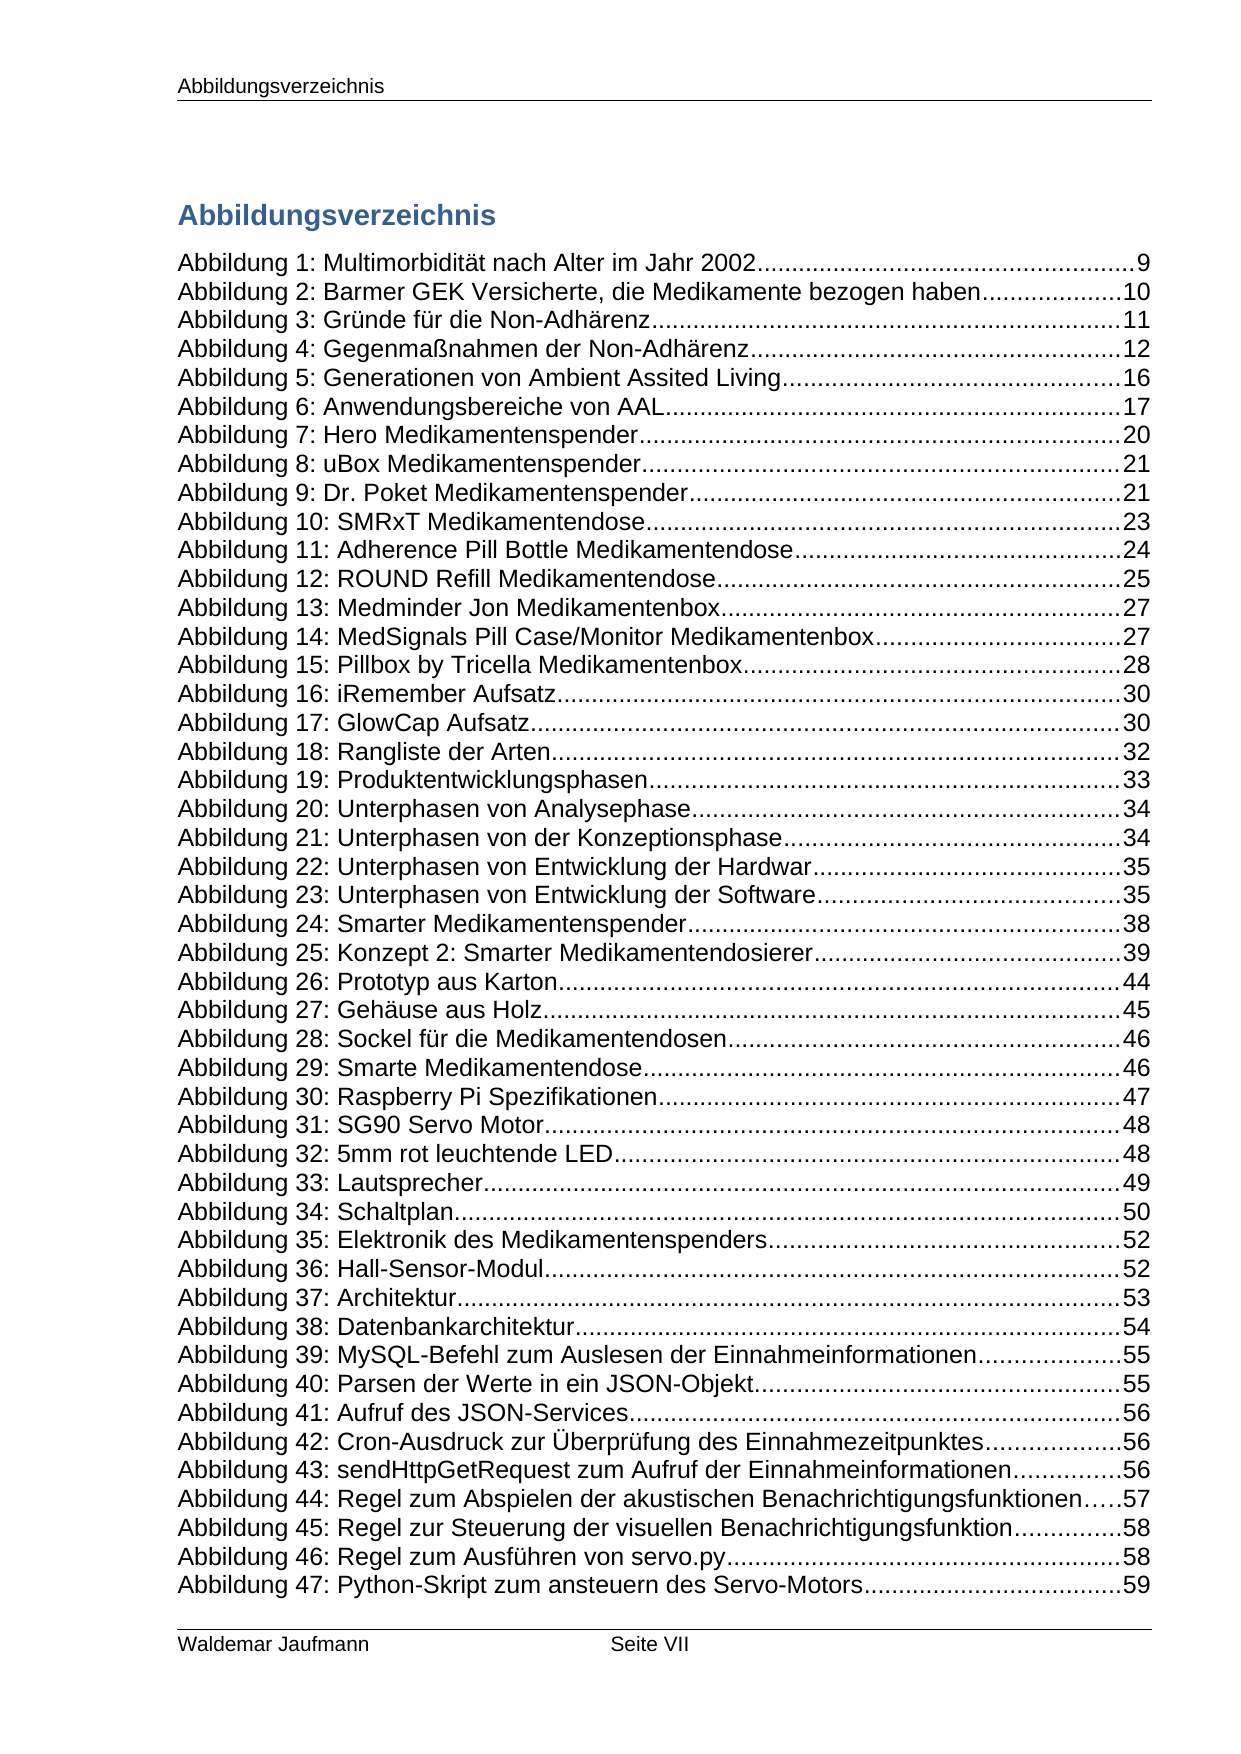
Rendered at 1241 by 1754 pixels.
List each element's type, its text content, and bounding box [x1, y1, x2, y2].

text Abbildung 39: MySQL-Befehl zum Auslesen der Einnahmeinformationen 55 [177, 1341, 1152, 1369]
text Abbildung 1: Multimorbidität nach Alter im Jahr 2002 9 [177, 248, 1152, 277]
text Abbildung 25: Konzept 2: Smarter Medikamentendosierer 39 [177, 938, 1152, 967]
subtitle Abbildungsverzeichnis [177, 198, 1152, 231]
text Abbildung 40: Parsen der Werte in ein JSON-Objekt 55 [177, 1369, 1152, 1398]
text Abbildung 29: Smarte Medikamentendose 46 [177, 1053, 1152, 1082]
text Abbildung 2: Barmer GEK Versicherte, die Medikamente bezogen haben 10 [177, 277, 1152, 306]
text Abbildung 20: Unterphasen von Analysephase 34 [177, 794, 1152, 823]
text Abbildung 35: Elektronik des Medikamentenspenders 52 [177, 1226, 1152, 1254]
text Abbildung 7: Hero Medikamentenspender 20 [177, 421, 1152, 449]
text Abbildung 36: Hall-Sensor-Modul 52 [177, 1254, 1152, 1283]
text Abbildung 22: Unterphasen von Entwicklung der Hardwar 35 [177, 852, 1152, 881]
text Abbildung 23: Unterphasen von Entwicklung der Software 35 [177, 881, 1152, 909]
text Abbildung 21: Unterphasen von der Konzeptionsphase 34 [177, 823, 1152, 852]
text Abbildung 19: Produktentwicklungsphasen 33 [177, 766, 1152, 794]
text Abbildung 12: ROUND Refill Medikamentendose 25 [177, 564, 1152, 593]
text Abbildung 15: Pillbox by Tricella Medikamentenbox 28 [177, 651, 1152, 679]
text Abbildung 46: Regel zum Ausführen von servo.py 58 [177, 1542, 1152, 1571]
text Abbildung 5: Generationen von Ambient Assited Living 16 [177, 363, 1152, 392]
text Abbildung 33: Lautsprecher 49 [177, 1168, 1152, 1197]
text Abbildung 26: Prototyp aus Karton 44 [177, 967, 1152, 996]
text Abbildung 11: Adherence Pill Bottle Medikamentendose 24 [177, 536, 1152, 564]
text Abbildung 6: Anwendungsbereiche von AAL 17 [177, 392, 1152, 421]
text Abbildung 9: Dr. Poket Medikamentenspender 21 [177, 478, 1152, 507]
text Abbildung 45: Regel zur Steuerung der visuellen Benachrichtigungsfunktion 58 [177, 1513, 1152, 1542]
text Abbildung 32: 5mm rot leuchtende LED 48 [177, 1139, 1152, 1168]
text Abbildung 43: sendHttpGetRequest zum Aufruf der Einnahmeinformationen 56 [177, 1456, 1152, 1484]
text Abbildung 34: Schaltplan 50 [177, 1197, 1152, 1226]
text Abbildung 16: iRemember Aufsatz 30 [177, 679, 1152, 708]
text Abbildung 17: GlowCap Aufsatz 30 [177, 708, 1152, 737]
text Abbildung 18: Rangliste der Arten 32 [177, 737, 1152, 766]
text Abbildung 31: SG90 Servo Motor 48 [177, 1111, 1152, 1139]
text Abbildung 14: MedSignals Pill Case/Monitor Medikamentenbox 27 [177, 622, 1152, 651]
text Abbildung 28: Sockel für die Medikamentendosen 46 [177, 1024, 1152, 1053]
text Abbildung 4: Gegenmaßnahmen der Non-Adhärenz 12 [177, 334, 1152, 363]
text Abbildung 13: Medminder Jon Medikamentenbox 27 [177, 593, 1152, 622]
text Abbildung 10: SMRxT Medikamentendose 23 [177, 507, 1152, 536]
text Abbildung 37: Architektur 53 [177, 1283, 1152, 1312]
text Abbildung 30: Raspberry Pi Spezifikationen 47 [177, 1082, 1152, 1111]
text Abbildung 38: Datenbankarchitektur 54 [177, 1312, 1152, 1341]
text Abbildung 27: Gehäuse aus Holz 45 [177, 996, 1152, 1024]
text Abbildung 42: Cron-Ausdruck zur Überprüfung des Einnahmezeitpunktes 56 [177, 1427, 1152, 1456]
text Abbildung 3: Gründe für die Non-Adhärenz 11 [177, 306, 1152, 334]
text Abbildung 8: uBox Medikamentenspender 21 [177, 449, 1152, 478]
text Abbildung 41: Aufruf des JSON-Services 56 [177, 1398, 1152, 1427]
text Abbildung 47: Python-Skript zum ansteuern des Servo-Motors 59 [177, 1571, 1152, 1599]
text Abbildung 44: Regel zum Abspielen der akustischen Benachrichtigungsfunktionen 57 [177, 1484, 1152, 1513]
text Abbildung 24: Smarter Medikamentenspender 38 [177, 909, 1152, 938]
